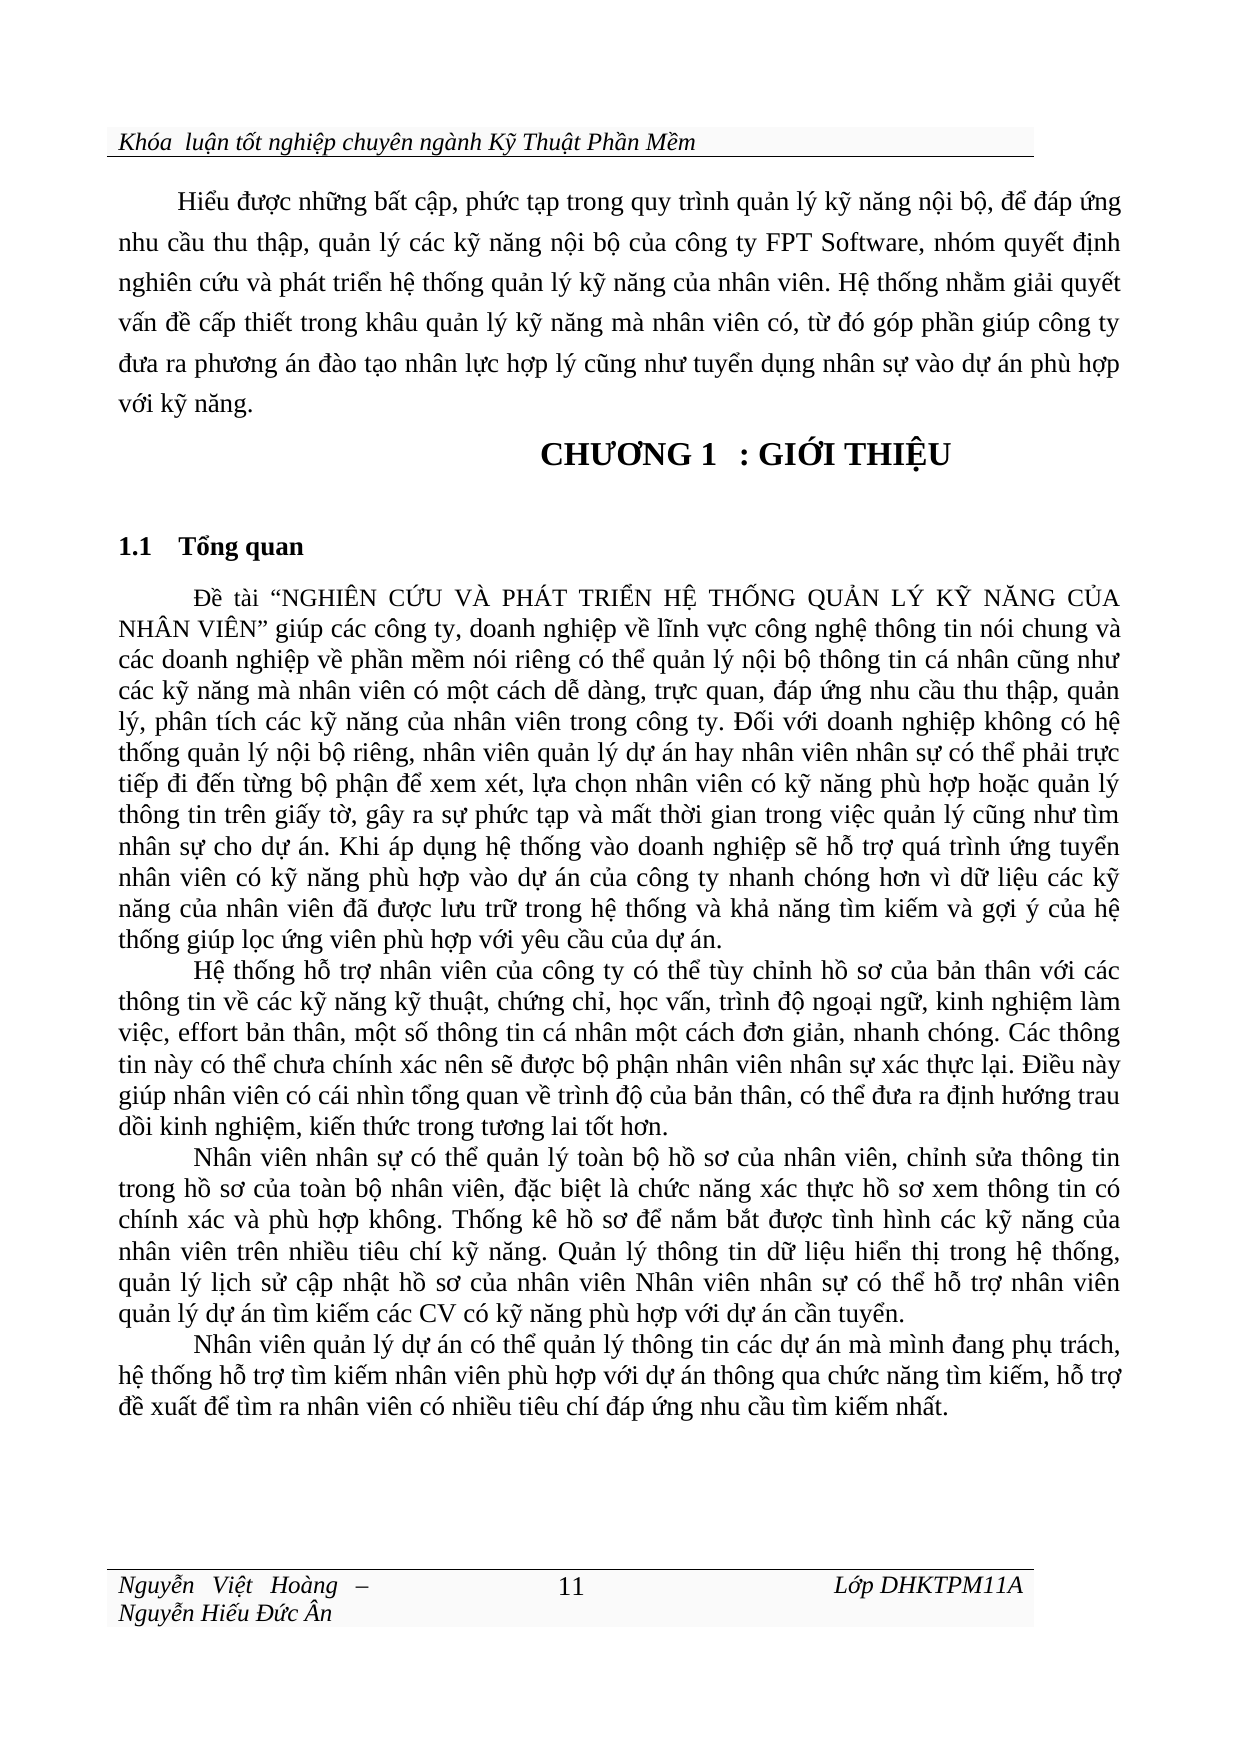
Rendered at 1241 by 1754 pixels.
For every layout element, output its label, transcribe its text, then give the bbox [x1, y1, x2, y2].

text Đề tài “NGHIÊN CỨU VÀ PHÁT TRIỂN HỆ THỐNG QUẢN LÝ KỸ NĂNG CỦA NHÂN VIÊN” giúp các công ty, doanh nghiệp về lĩnh vực công nghệ thông tin nói chung và các doanh nghiệp về phần mềm nói riêng có thể quản lý nội bộ thông tin cá nhân cũng như các kỹ năng mà nhân viên có một cách dễ dàng, trực quan, đáp ứng nhu cầu thu thập, quản lý, phân tích các kỹ năng của nhân viên trong công ty. Đối với doanh nghiệp không có hệ thống quản lý nội bộ riêng, nhân viên quản lý dự án hay nhân viên nhân sự có thể phải trực tiếp đi đến từng bộ phận để xem xét, lựa chọn nhân viên có kỹ năng phù hợp hoặc quản lý thông tin trên giấy tờ, gây ra sự phức tạp và mất thời gian trong việc quản lý cũng như tìm nhân sự cho dự án. Khi áp dụng hệ thống vào doanh nghiệp sẽ hỗ trợ quá trình ứng tuyển nhân viên có kỹ năng phù hợp vào dự án của công ty nhanh chóng hơn vì dữ liệu các kỹ năng của nhân viên đã được lưu trữ trong hệ thống và khả năng tìm kiếm và gợi ý của hệ thống giúp lọc ứng viên phù hợp với yêu cầu của dự án. [118, 583, 1122, 954]
subtitle Tổng quan [118, 530, 1122, 561]
subtitle : GIỚI THIỆU [369, 434, 1122, 472]
text Hệ thống hỗ trợ nhân viên của công ty có thể tùy chỉnh hồ sơ của bản thân với các thông tin về các kỹ năng kỹ thuật, chứng chỉ, học vấn, trình độ ngoại ngữ, kinh nghiệm làm việc, effort bản thân, một số thông tin cá nhân một cách đơn giản, nhanh chóng. Các thông tin này có thể chưa chính xác nên sẽ được bộ phận nhân viên nhân sự xác thực lại. Điều này giúp nhân viên có cái nhìn tổng quan về trình độ của bản thân, có thể đưa ra định hướng trau dồi kinh nghiệm, kiến thức trong tương lai tốt hơn. [118, 954, 1122, 1141]
text Nhân viên nhân sự có thể quản lý toàn bộ hồ sơ của nhân viên, chỉnh sửa thông tin trong hồ sơ của toàn bộ nhân viên, đặc biệt là chức năng xác thực hồ sơ xem thông tin có chính xác và phù hợp không. Thống kê hồ sơ để nắm bắt được tình hình các kỹ năng của nhân viên trên nhiều tiêu chí kỹ năng. Quản lý thông tin dữ liệu hiển thị trong hệ thống, quản lý lịch sử cập nhật hồ sơ của nhân viên Nhân viên nhân sự có thể hỗ trợ nhân viên quản lý dự án tìm kiếm các CV có kỹ năng phù hợp với dự án cần tuyển. [118, 1141, 1122, 1328]
text Hiểu được những bất cập, phức tạp trong quy trình quản lý kỹ năng nội bộ, để đáp ứng nhu cầu thu thập, quản lý các kỹ năng nội bộ của công ty FPT Software, nhóm quyết định nghiên cứu và phát triển hệ thống quản lý kỹ năng của nhân viên. Hệ thống nhằm giải quyết vấn đề cấp thiết trong khâu quản lý kỹ năng mà nhân viên có, từ đó góp phần giúp công ty đưa ra phương án đào tạo nhân lực hợp lý cũng như tuyển dụng nhân sự vào dự án phù hợp với kỹ năng. [118, 185, 1122, 418]
text Nhân viên quản lý dự án có thể quản lý thông tin các dự án mà mình đang phụ trách, hệ thống hỗ trợ tìm kiếm nhân viên phù hợp với dự án thông qua chức năng tìm kiếm, hỗ trợ đề xuất để tìm ra nhân viên có nhiều tiêu chí đáp ứng nhu cầu tìm kiếm nhất. [118, 1328, 1122, 1421]
